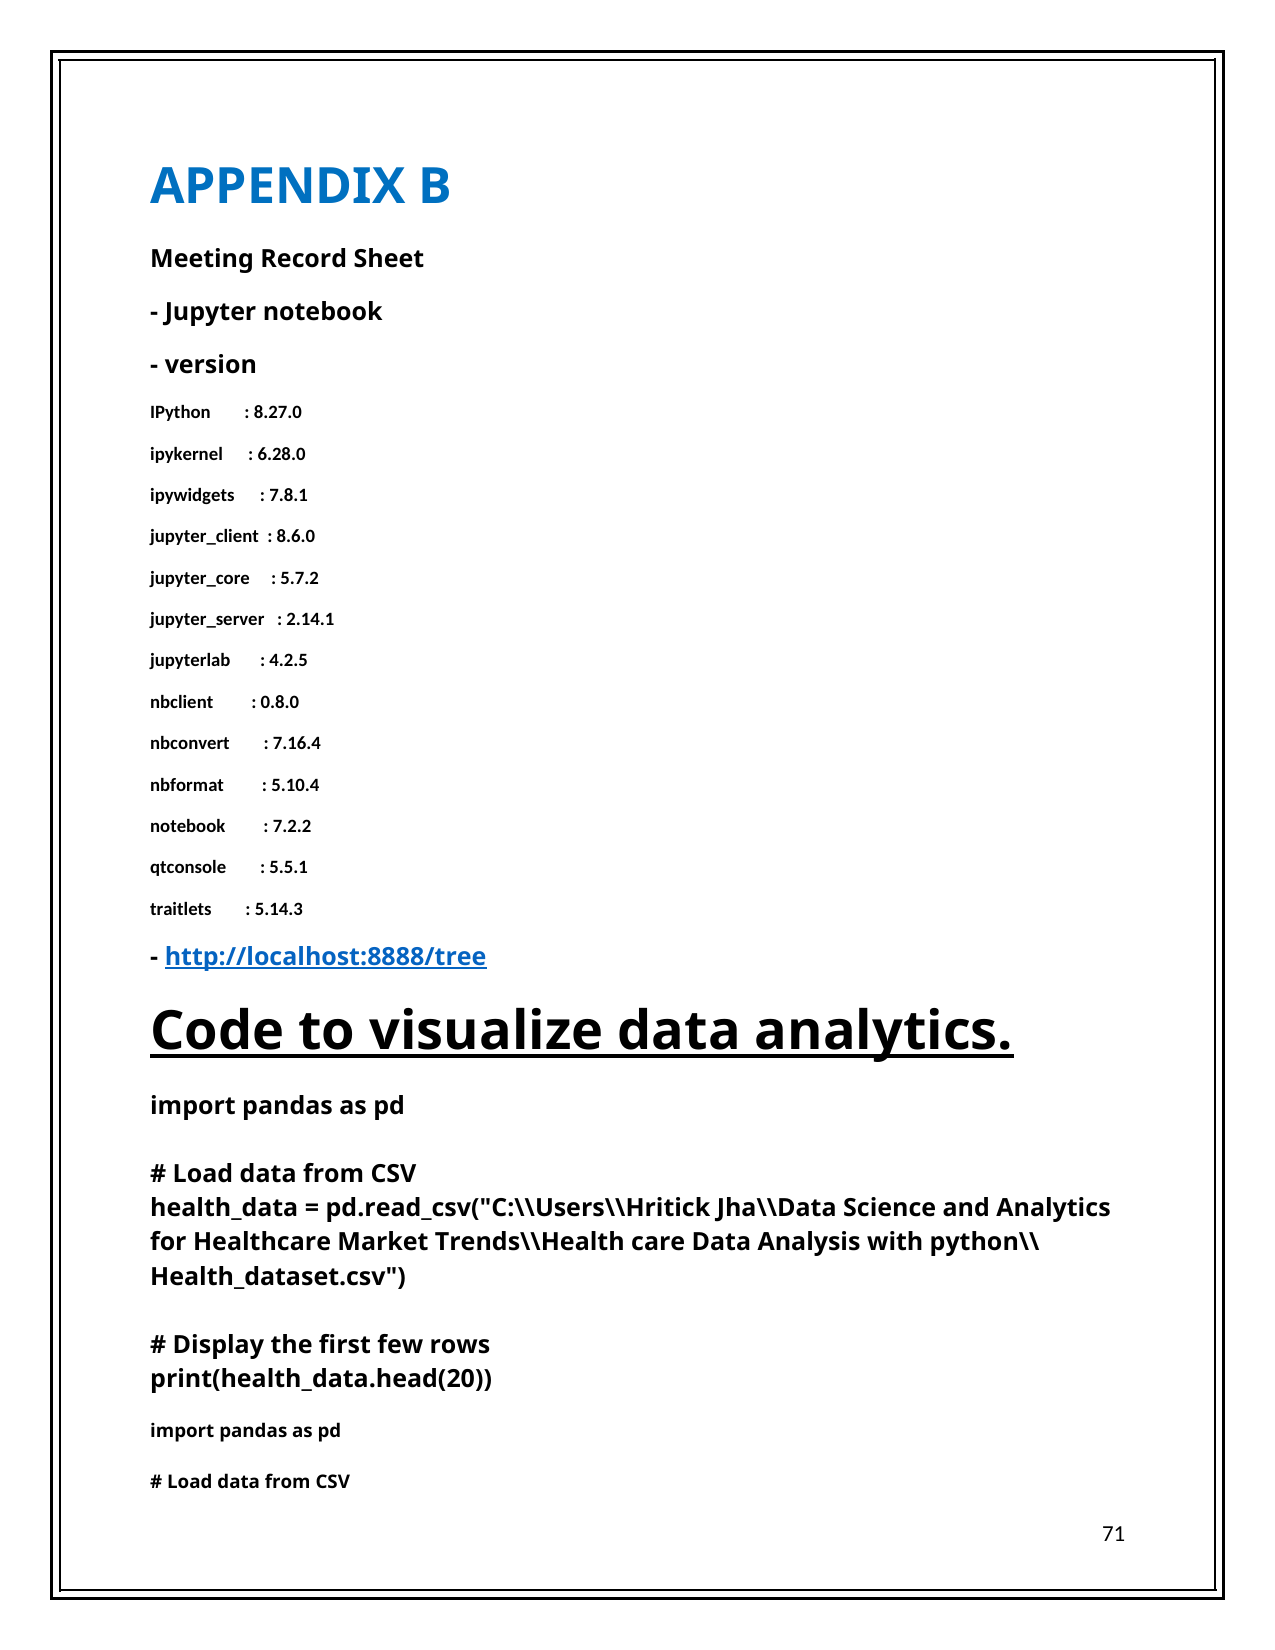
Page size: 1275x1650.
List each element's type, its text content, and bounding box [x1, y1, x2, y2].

text nbclient : 0.8.0 [150, 690, 1125, 713]
text health_data = pd.read_csv("C:\\Users\\Hritick Jha\\Data Science and Analytics for Healthcare Market Trends\\Health care Data Analysis with python\\Health_dataset.csv") [150, 1190, 1125, 1292]
text import pandas as pd [150, 1088, 1125, 1122]
text # Load data from CSV [150, 1156, 1125, 1190]
text APPENDIX B [150, 150, 1125, 218]
text qtconsole : 5.5.1 [150, 855, 1125, 878]
text jupyter_server : 2.14.1 [150, 607, 1125, 630]
text ipywidgets : 7.8.1 [150, 483, 1125, 506]
text - version [150, 347, 1125, 381]
text print(health_data.head(20)) [150, 1360, 1125, 1394]
text # Load data from CSV [150, 1468, 1125, 1494]
text notebook : 7.2.2 [150, 814, 1125, 837]
text jupyter_core : 5.7.2 [150, 566, 1125, 589]
text traitlets : 5.14.3 [150, 897, 1125, 920]
text Code to visualize data analytics. [150, 992, 1125, 1065]
text - Jupyter notebook [150, 294, 1125, 328]
text jupyterlab : 4.2.5 [150, 649, 1125, 672]
text nbformat : 5.10.4 [150, 773, 1125, 796]
text IPython : 8.27.0 [150, 401, 1125, 423]
text - http://localhost:8888/tree [150, 938, 1125, 972]
text Meeting Record Sheet [150, 240, 1125, 274]
text import pandas as pd [150, 1417, 1125, 1443]
text jupyter_client : 8.6.0 [150, 524, 1125, 547]
text ipykernel : 6.28.0 [150, 442, 1125, 465]
text # Display the first few rows [150, 1326, 1125, 1360]
text nbconvert : 7.16.4 [150, 731, 1125, 754]
